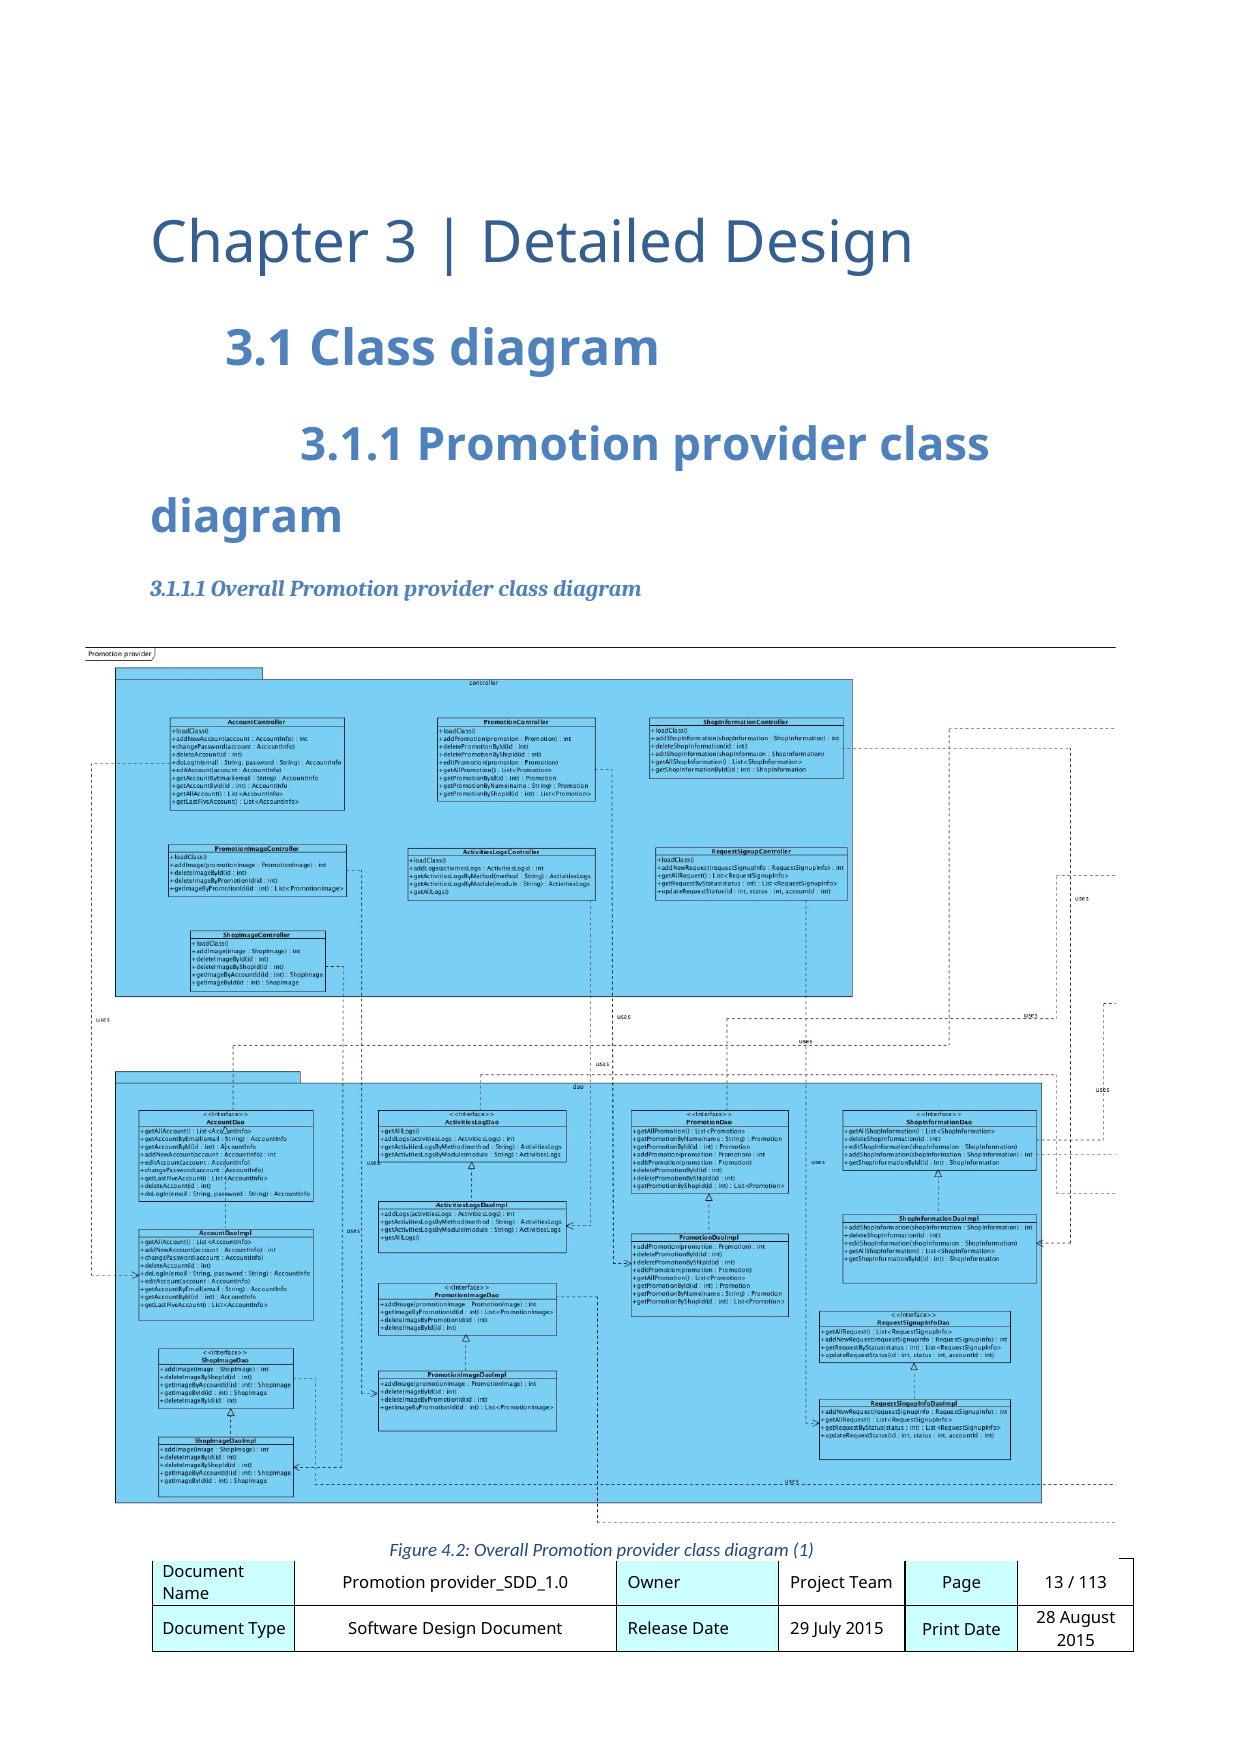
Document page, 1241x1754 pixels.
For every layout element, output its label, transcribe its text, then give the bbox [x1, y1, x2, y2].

subtitle Chapter 3 | Detailed Design [150, 200, 1137, 279]
subtitle 3.1.1 Promotion provider class diagram [150, 411, 1137, 545]
subtitle 3.1 Class diagram [150, 312, 1137, 380]
subtitle 3.1.1.1 Overall Promotion provider class diagram [150, 576, 1137, 602]
